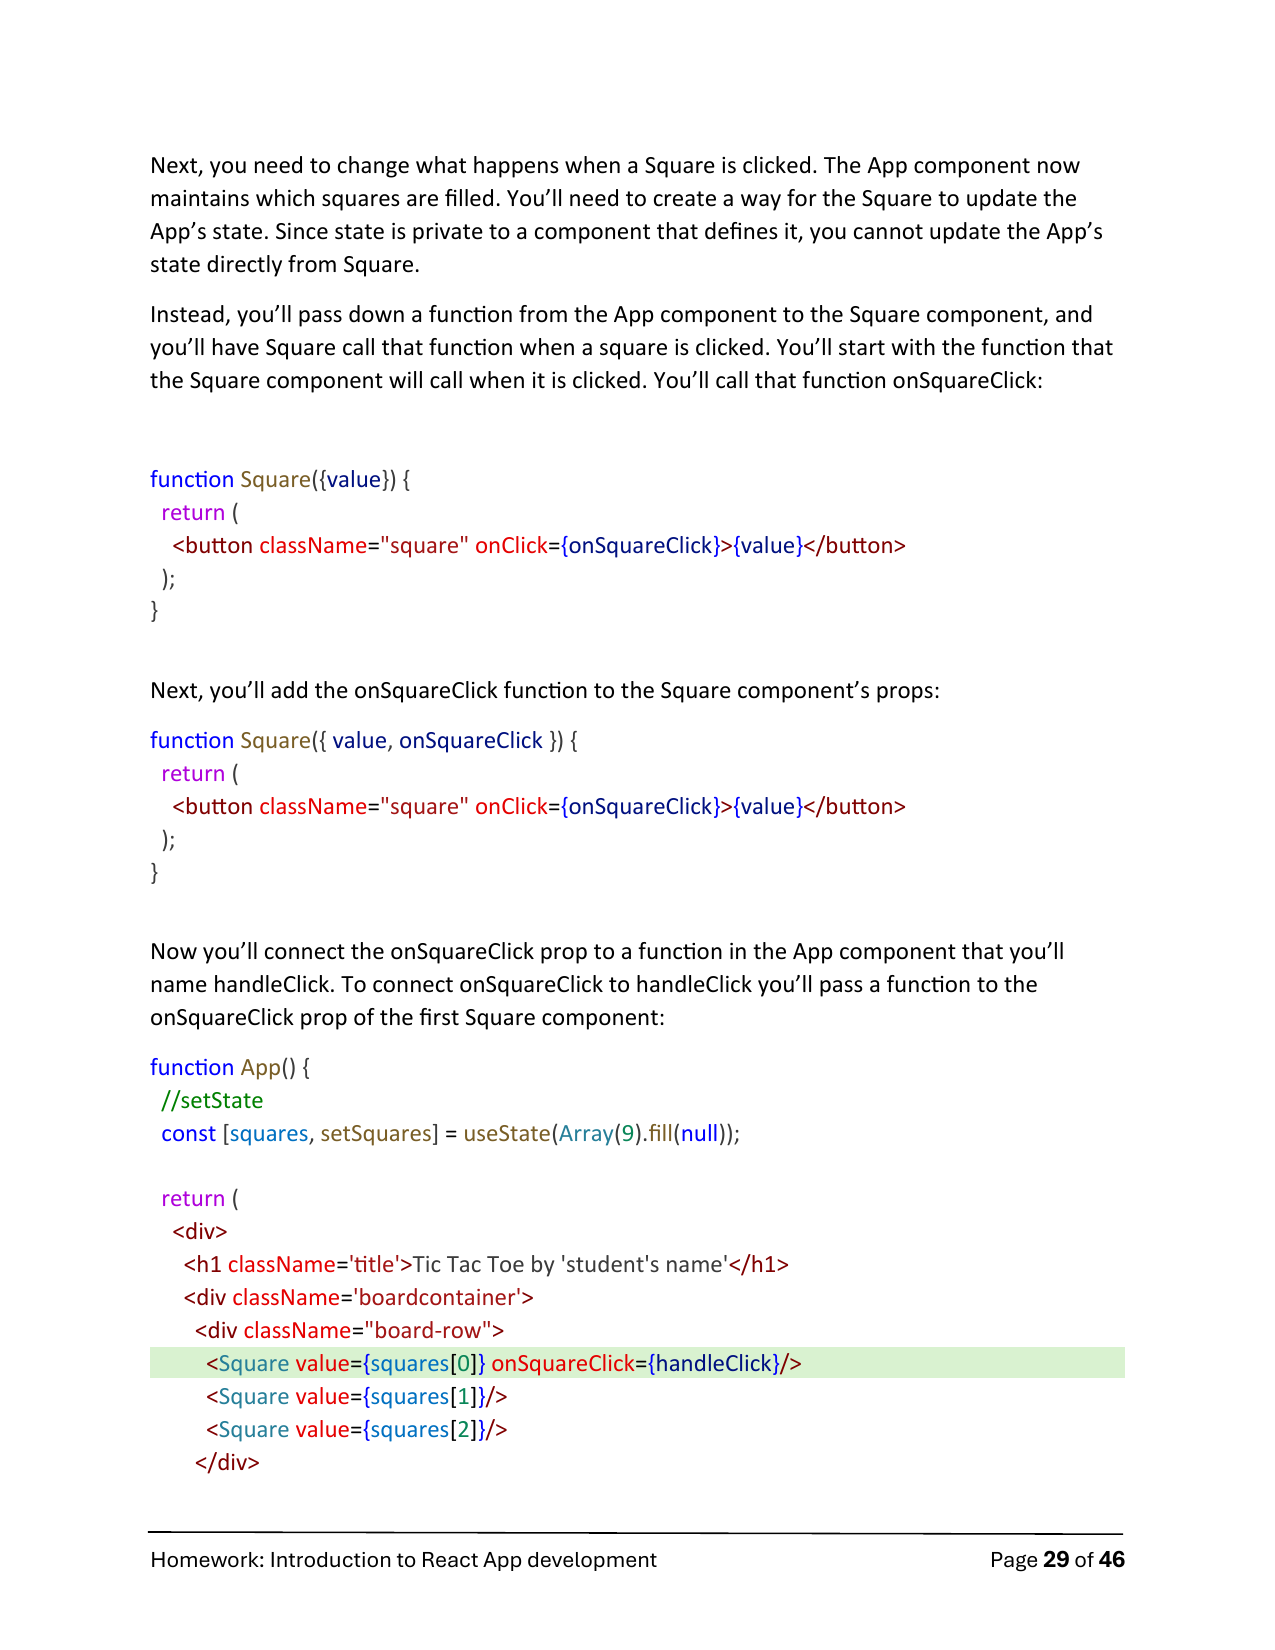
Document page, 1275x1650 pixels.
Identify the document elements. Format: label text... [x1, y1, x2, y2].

text <Square value={squares[0]} onSquareClick={handleClick}/> [150, 1347, 1125, 1378]
text Now you’ll connect the onSquareClick prop to a function in the App component that you’ll name handleClick. To connect onSquareClick to handleClick you’ll pass a function to the onSquareClick prop of the first Square component: [150, 936, 1125, 1032]
text return ( [150, 757, 1125, 788]
text } [150, 595, 1125, 626]
text Instead, you’ll pass down a function from the App component to the Square component, and you’ll have Square call that function when a square is clicked. You’ll start with the function that the Square component will call when it is clicked. You’ll call that function onSquareClick: [150, 298, 1125, 395]
text </div> [150, 1446, 1125, 1477]
text ); [150, 562, 1125, 593]
text <Square value={squares[1]}/> [150, 1380, 1125, 1411]
text ); [150, 823, 1125, 854]
text } [150, 856, 1125, 887]
text const [squares, setSquares] = useState(Array(9).fill(null)); [150, 1117, 1125, 1148]
text Next, you need to change what happens when a Square is clicked. The App component now maintains which squares are filled. You’ll need to create a way for the Square to update the App’s state. Since state is private to a component that defines it, you cannot update the App’s state directly from Square. [150, 150, 1125, 279]
text <Square value={squares[2]}/> [150, 1413, 1125, 1444]
text <div> [150, 1216, 1125, 1246]
text <div className='boardcontainer'> [150, 1282, 1125, 1312]
text Next, you’ll add the onSquareClick function to the Square component’s props: [150, 675, 1125, 705]
text return ( [150, 1183, 1125, 1213]
text function Square({ value, onSquareClick }) { [150, 724, 1125, 755]
text function App() { [150, 1051, 1125, 1082]
text <div className="board-row"> [150, 1314, 1125, 1345]
text //setState [150, 1084, 1125, 1115]
text <h1 className='title'>Tic Tac Toe by 'student's name'</h1> [150, 1249, 1125, 1279]
text return ( [150, 496, 1125, 527]
text <button className="square" onClick={onSquareClick}>{value}</button> [150, 790, 1125, 821]
text <button className="square" onClick={onSquareClick}>{value}</button> [150, 529, 1125, 560]
text function Square({value}) { [150, 463, 1125, 494]
